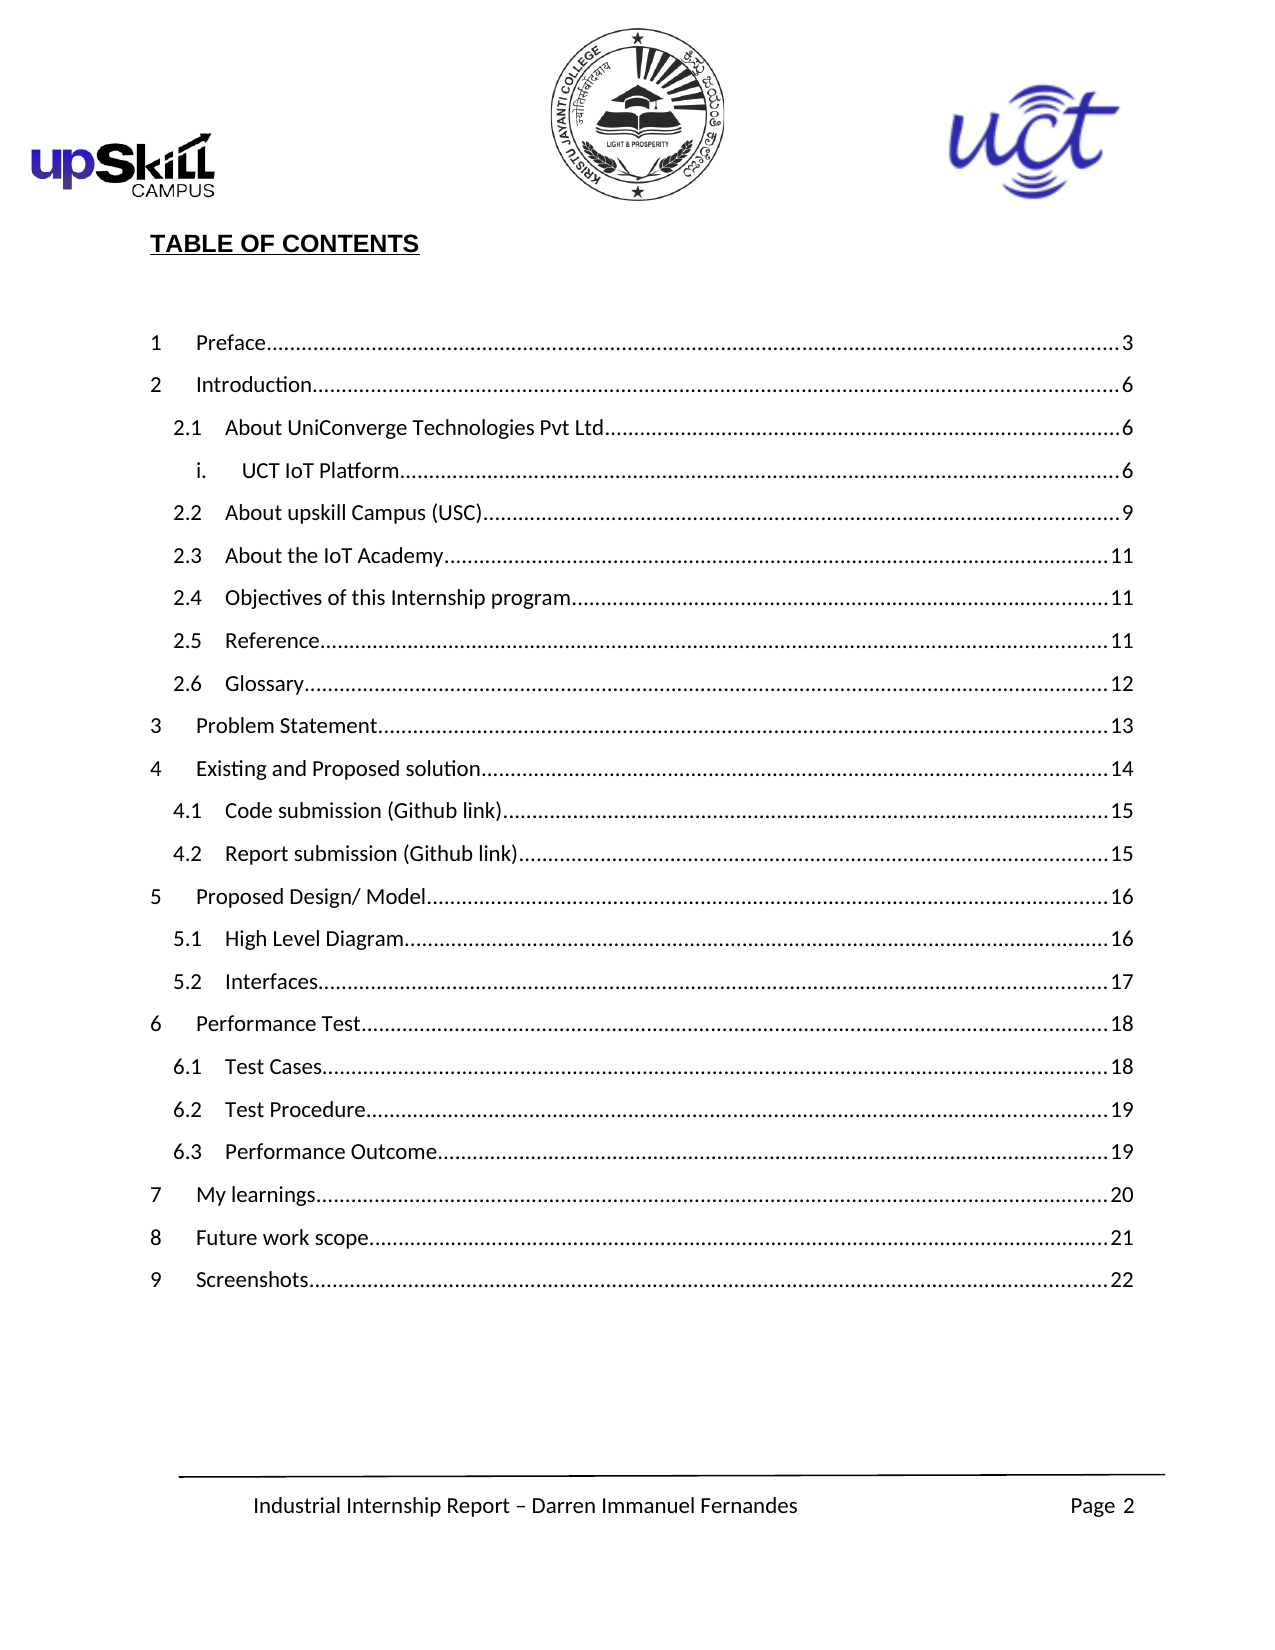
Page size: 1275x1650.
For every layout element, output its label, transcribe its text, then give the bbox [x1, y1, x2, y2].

picture [0, 120, 246, 201]
picture [550, 28, 725, 201]
picture [946, 75, 1125, 201]
text TABLE OF CONTENTS [150, 228, 1134, 257]
